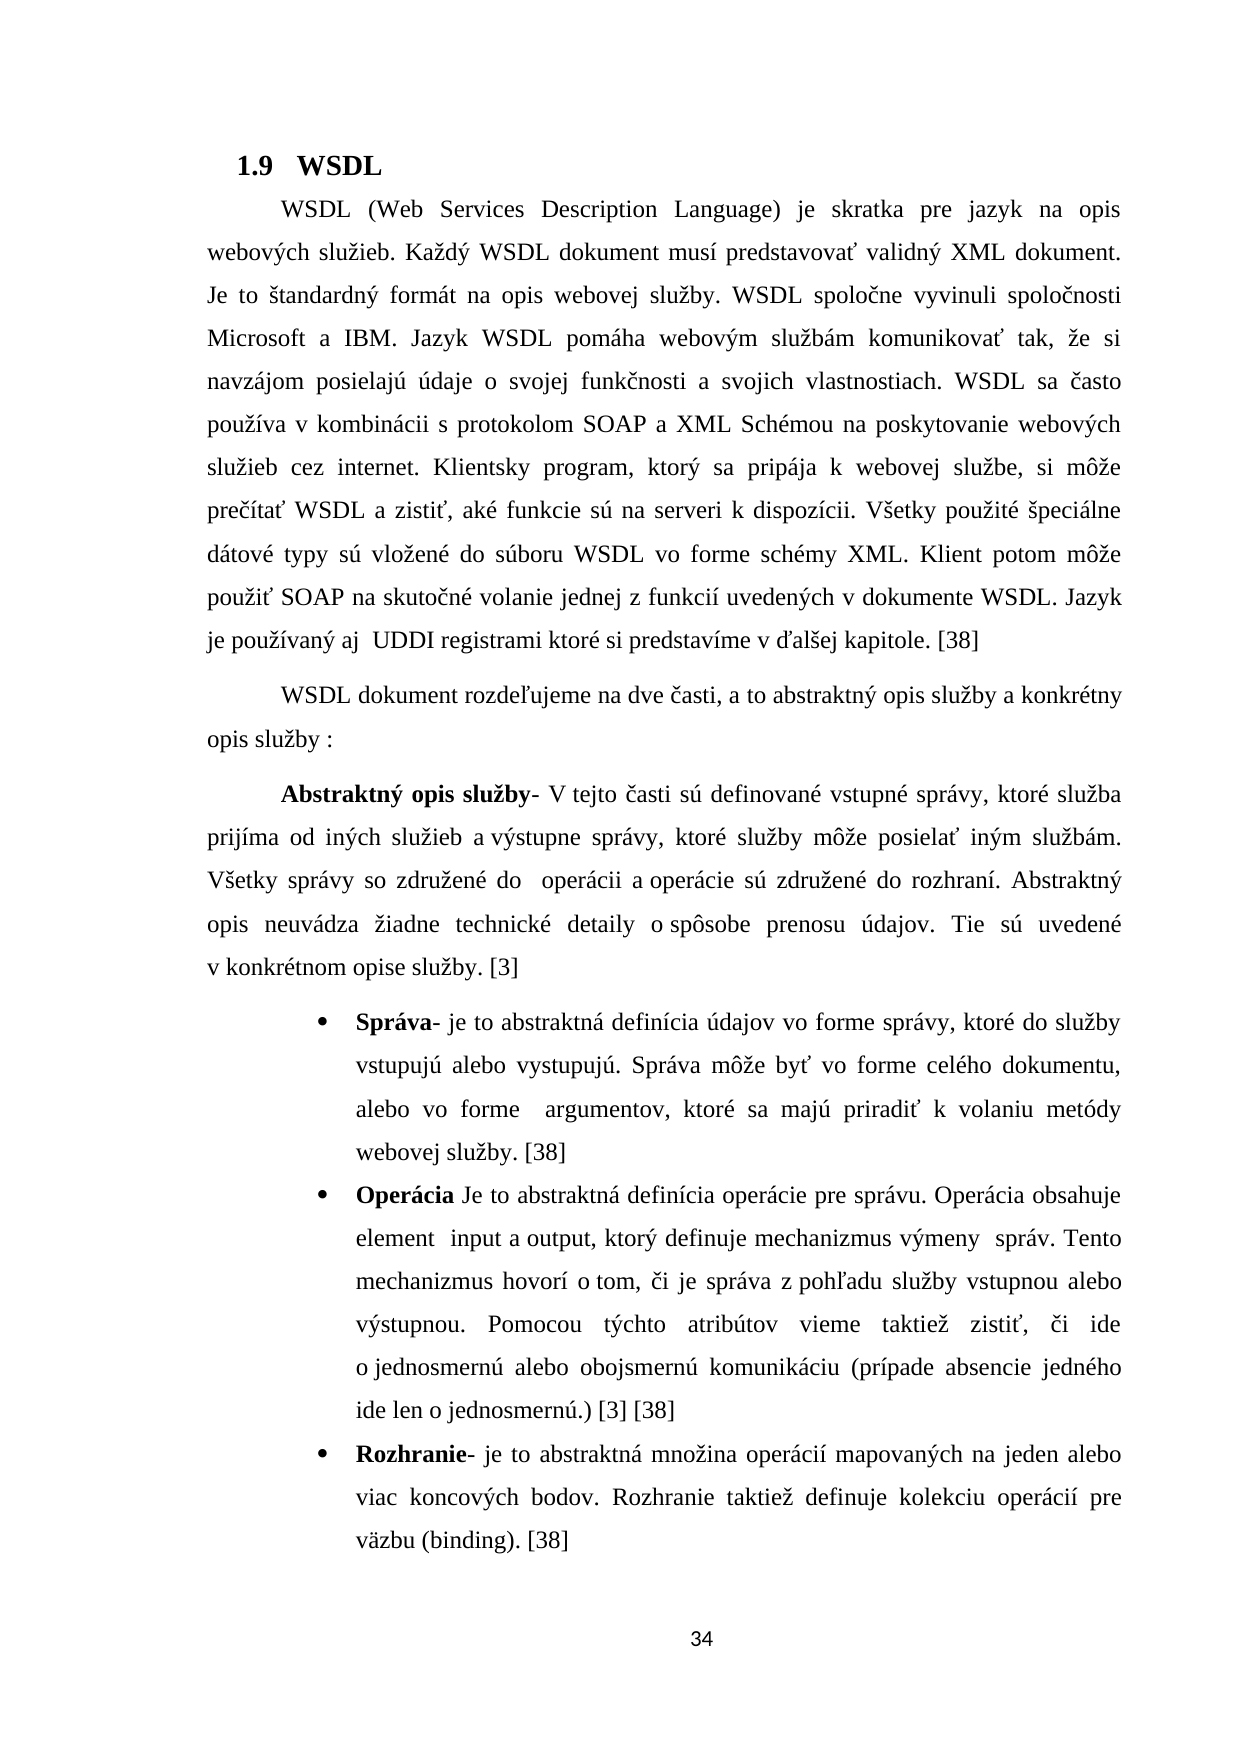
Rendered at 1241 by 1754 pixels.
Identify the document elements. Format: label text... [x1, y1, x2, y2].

list Rozhranie- je to abstraktná množina operácií mapovaných na jeden alebo viac koncových bodov. Rozhranie taktiež definuje kolekciu operácií pre väzbu (binding). [318, 1439, 1122, 1554]
text Abstraktný opis služby- V tejto časti sú definované vstupné správy, ktoré služba prijíma od iných služieb a výstupne správy, ktoré služby môže posielať iným službám. Všetky správy so združené do operácii a operácie sú združené do rozhraní. Abstraktný opis neuvádza žiadne technické detaily o spôsobe prenosu údajov. Tie sú uvedené v konkrétnom opise služby. [207, 779, 1122, 981]
list Operácia Je to abstraktná definícia operácie pre správu. Operácia obsahuje element input a output, ktorý definuje mechanizmus výmeny správ. Tento mechanizmus hovorí o tom, či je správa z pohľadu služby vstupnou alebo výstupnou. Pomocou týchto atribútov vieme taktiež zistiť, či ide o jednosmernú alebo obojsmernú komunikáciu (prípade absencie jedného ide len o jednosmernú.) [318, 1180, 1122, 1424]
text WSDL dokument rozdeľujeme na dve časti, a to abstraktný opis služby a konkrétny opis služby : [207, 681, 1122, 752]
subtitle WSDL [236, 148, 1122, 181]
list Správa- je to abstraktná definícia údajov vo forme správy, ktoré do služby vstupujú alebo vystupujú. Správa môže byť vo forme celého dokumentu, alebo vo forme argumentov, ktoré sa majú priradiť k volaniu metódy webovej služby. [318, 1007, 1122, 1166]
text WSDL (Web Services Description Language) je skratka pre jazyk na opis webových služieb. Každý WSDL dokument musí predstavovať validný XML dokument. Je to štandardný formát na opis webovej služby. WSDL spoločne vyvinuli spoločnosti Microsoft a IBM. Jazyk WSDL pomáha webovým službám komunikovať tak, že si navzájom posielajú údaje o svojej funkčnosti a svojich vlastnostiach. WSDL sa často používa v kombinácii s protokolom SOAP a XML Schémou na poskytovanie webových služieb cez internet. Klientsky program, ktorý sa pripája k webovej službe, si môže prečítať WSDL a zistiť, aké funkcie sú na serveri k dispozícii. Všetky použité špeciálne dátové typy sú vložené do súboru WSDL vo forme schémy XML. Klient potom môže použiť SOAP na skutočné volanie jednej z funkcií uvedených v dokumente WSDL. Jazyk je používaný aj UDDI registrami ktoré si predstavíme v ďalšej kapitole. [207, 194, 1122, 654]
